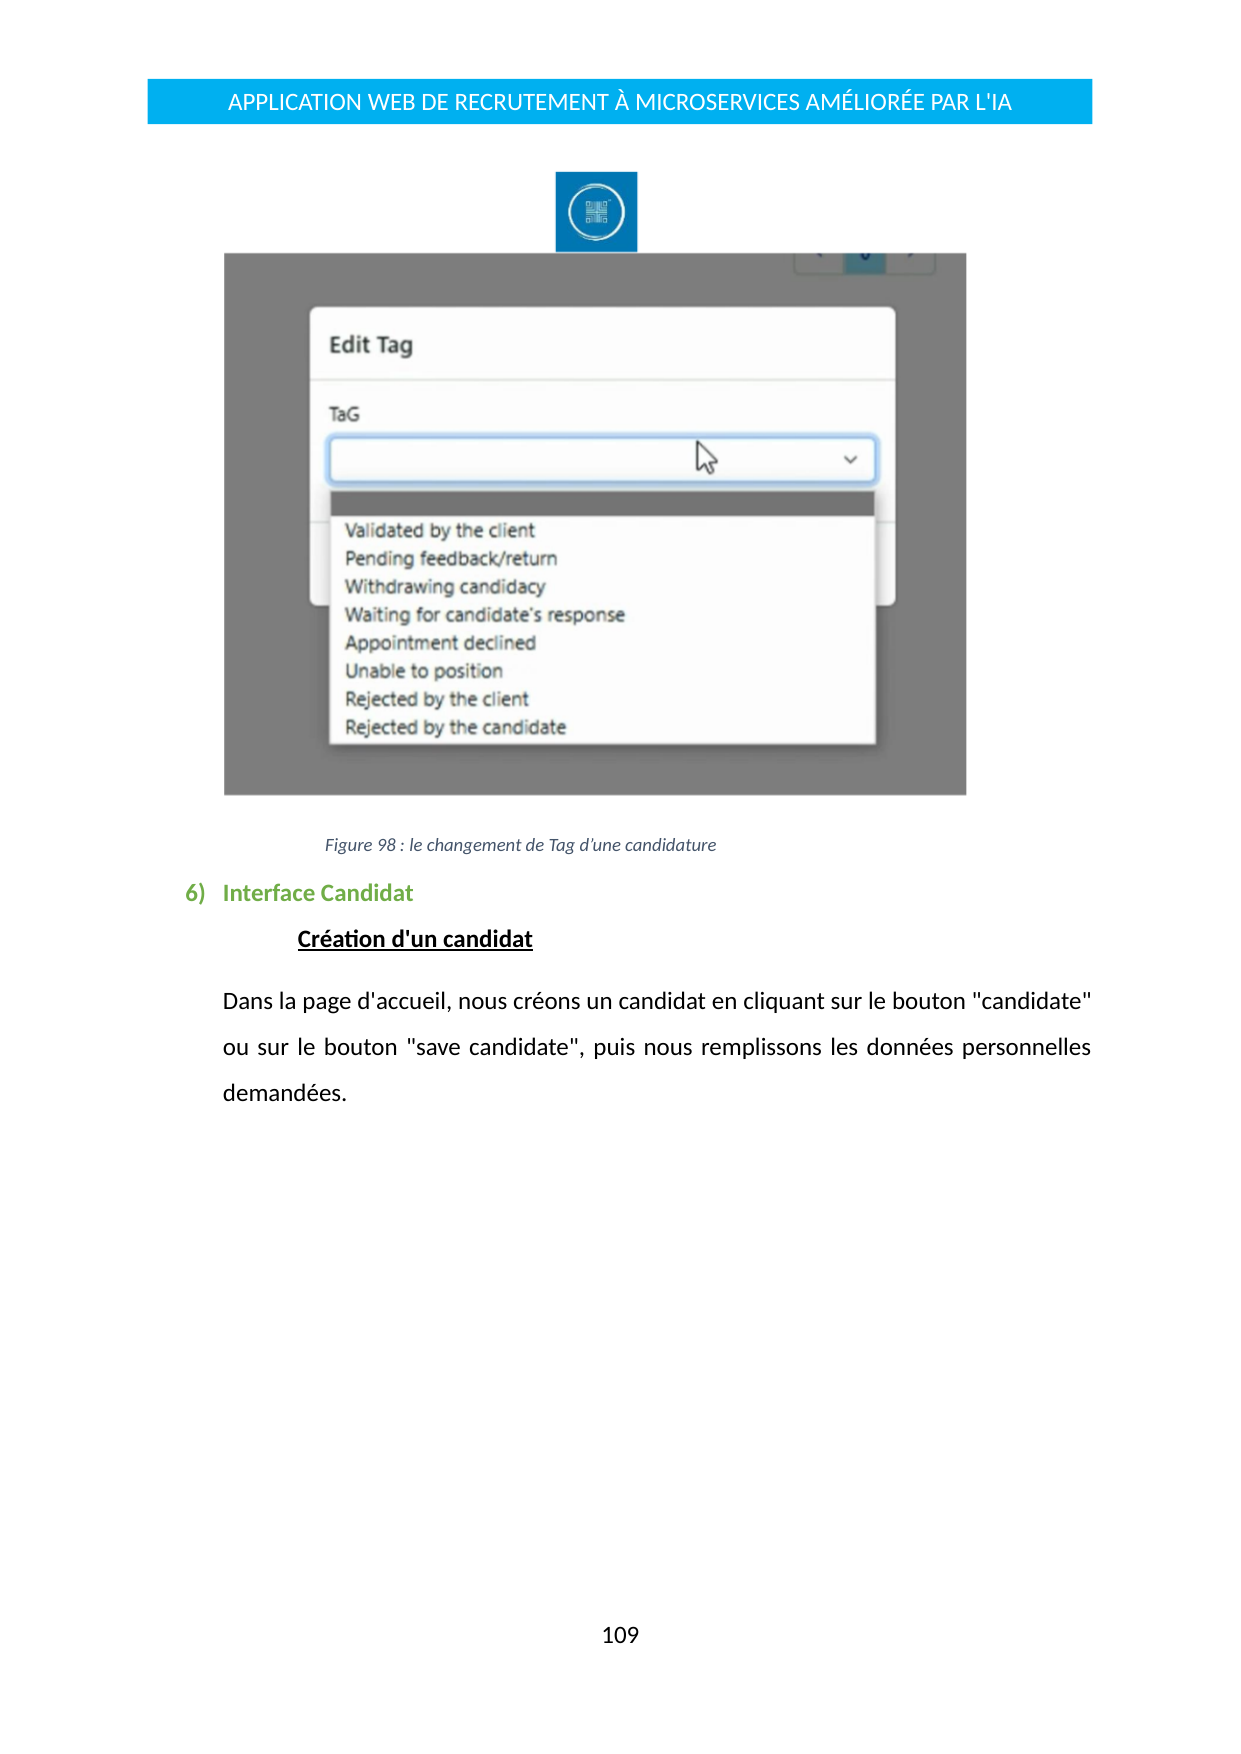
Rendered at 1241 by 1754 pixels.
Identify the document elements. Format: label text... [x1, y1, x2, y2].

picture [222, 147, 967, 802]
list Interface Candidat [185, 877, 1093, 908]
text Dans la page d'accueil, nous créons un candidat en cliquant sur le bouton "candidate" ou sur le bouton "save candidate", puis nous remplissons les données personnelles demandées. [223, 986, 1093, 1107]
list Création d'un candidat [298, 923, 1093, 954]
